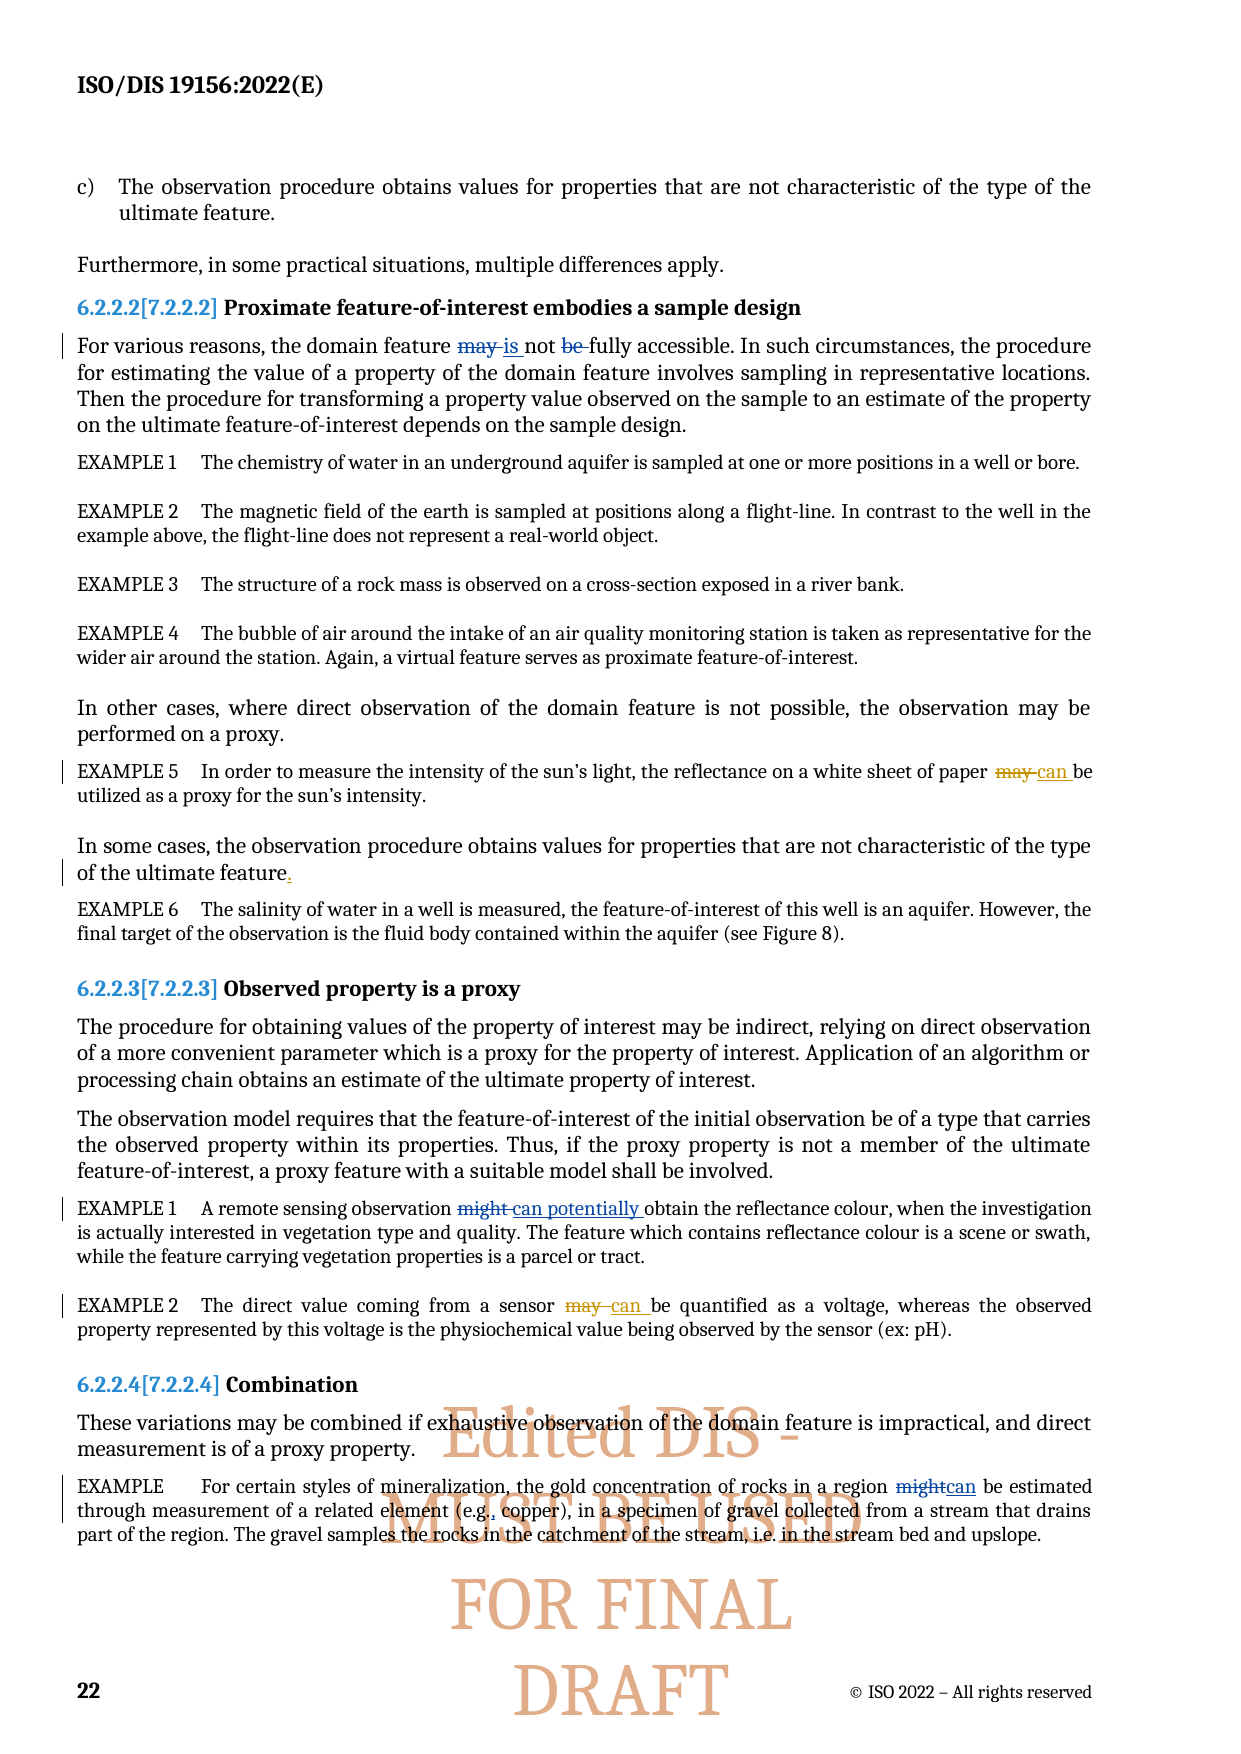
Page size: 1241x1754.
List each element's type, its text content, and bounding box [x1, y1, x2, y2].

text The observation model requires that the feature-of-interest of the initial observation be of a type that carries the observed property within its properties. Thus, if the proxy property is not a member of the ultimate feature-of-interest, a proxy feature with a suitable model shall be involved. [77, 1105, 1092, 1184]
text EXAMPLE 4 The bubble of air around the intake of an air quality monitoring station is taken as representative for the wider air around the station. Again, a virtual feature serves as proximate feature-of-interest. [77, 622, 1092, 670]
text EXAMPLE 1 The chemistry of water in an underground aquifer is sampled at one or more positions in a well or bore. [77, 451, 1092, 475]
text EXAMPLE 5 In order to measure the intensity of the sun’s light, the reflectance on a white sheet of paper be utilized as a proxy for the sun’s intensity. [77, 760, 1092, 808]
text EXAMPLE 3 The structure of a rock mass is observed on a cross-section exposed in a river bank. [77, 573, 1092, 597]
text EXAMPLE For certain styles of mineralization, the gold concentration of rocks in a region be estimated through measurement of a related element (e.g. copper), in a specimen of gravel collected from a stream that drains part of the region. The gravel samples the rocks in the catchment of the stream, i.e. in the stream bed and upslope. [77, 1474, 1092, 1546]
text EXAMPLE 6 The salinity of water in a well is measured, the feature-of-interest of this well is an aquifer. However, the final target of the observation is the fluid body contained within the aquifer (see Figure 8). [77, 898, 1092, 946]
text EXAMPLE 2 The magnetic field of the earth is sampled at positions along a flight-line. In contrast to the well in the example above, the flight-line does not represent a real-world object. [77, 500, 1092, 548]
list c) The observation procedure obtains values for properties that are not characteristic of the type of the ultimate feature. [77, 174, 1092, 227]
subtitle Observed property is a proxy [77, 977, 1092, 1001]
text For various reasons, the domain feature not fully accessible. In such circumstances, the procedure for estimating the value of a property of the domain feature involves sampling in representative locations. Then the procedure for transforming a property value observed on the sample to an estimate of the property on the ultimate feature-of-interest depends on the sample design. [77, 333, 1092, 438]
subtitle Proximate feature-of-interest embodies a sample design [77, 297, 1092, 321]
text The procedure for obtaining values of the property of interest may be indirect, relying on direct observation of a more convenient parameter which is a proxy for the property of interest. Application of an algorithm or processing chain obtains an estimate of the ultimate property of interest. [77, 1014, 1092, 1093]
text In some cases, the observation procedure obtains values for properties that are not characteristic of the type of the ultimate feature [77, 833, 1092, 886]
text Furthermore, in some practical situations, multiple differences apply. [77, 252, 1092, 278]
text EXAMPLE 1 A remote sensing observation obtain the reflectance colour, when the investigation is actually interested in vegetation type and quality. The feature which contains reflectance colour is a scene or swath, while the feature carrying vegetation properties is a parcel or tract. [77, 1197, 1092, 1269]
text These variations may be combined if exhaustive observation of the domain feature is impractical, and direct measurement is of a proxy property. [77, 1409, 1092, 1462]
text In other cases, where direct observation of the domain feature is not possible, the observation may be performed on a proxy. [77, 695, 1092, 747]
text EXAMPLE 2 The direct value coming from a sensor be quantified as a voltage, whereas the observed property represented by this voltage is the physiochemical value being observed by the sensor (ex: pH). [77, 1294, 1092, 1342]
subtitle Combination [77, 1373, 1092, 1397]
